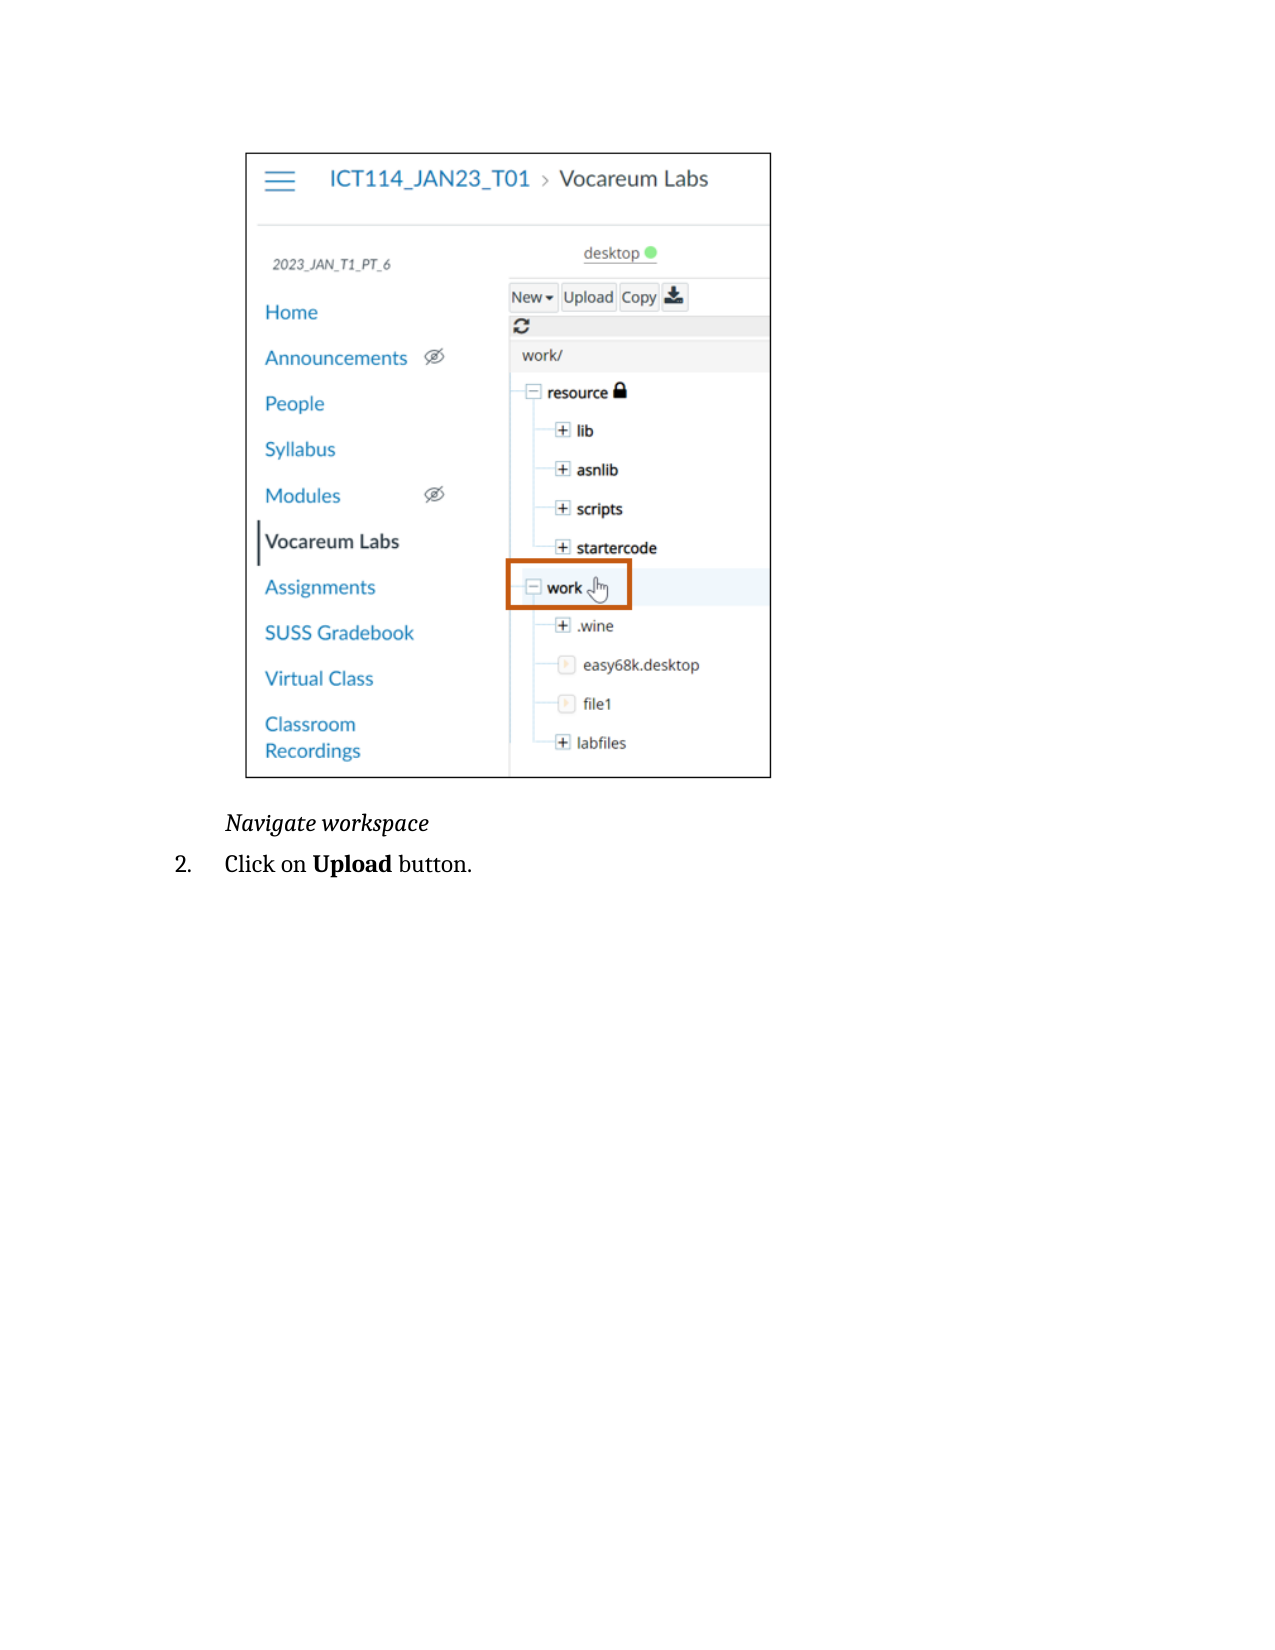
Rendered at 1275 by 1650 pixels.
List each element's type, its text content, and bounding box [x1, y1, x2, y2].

list Click on Upload button. [175, 850, 1125, 879]
list Navigate workspace [175, 809, 1125, 837]
picture [243, 150, 775, 782]
